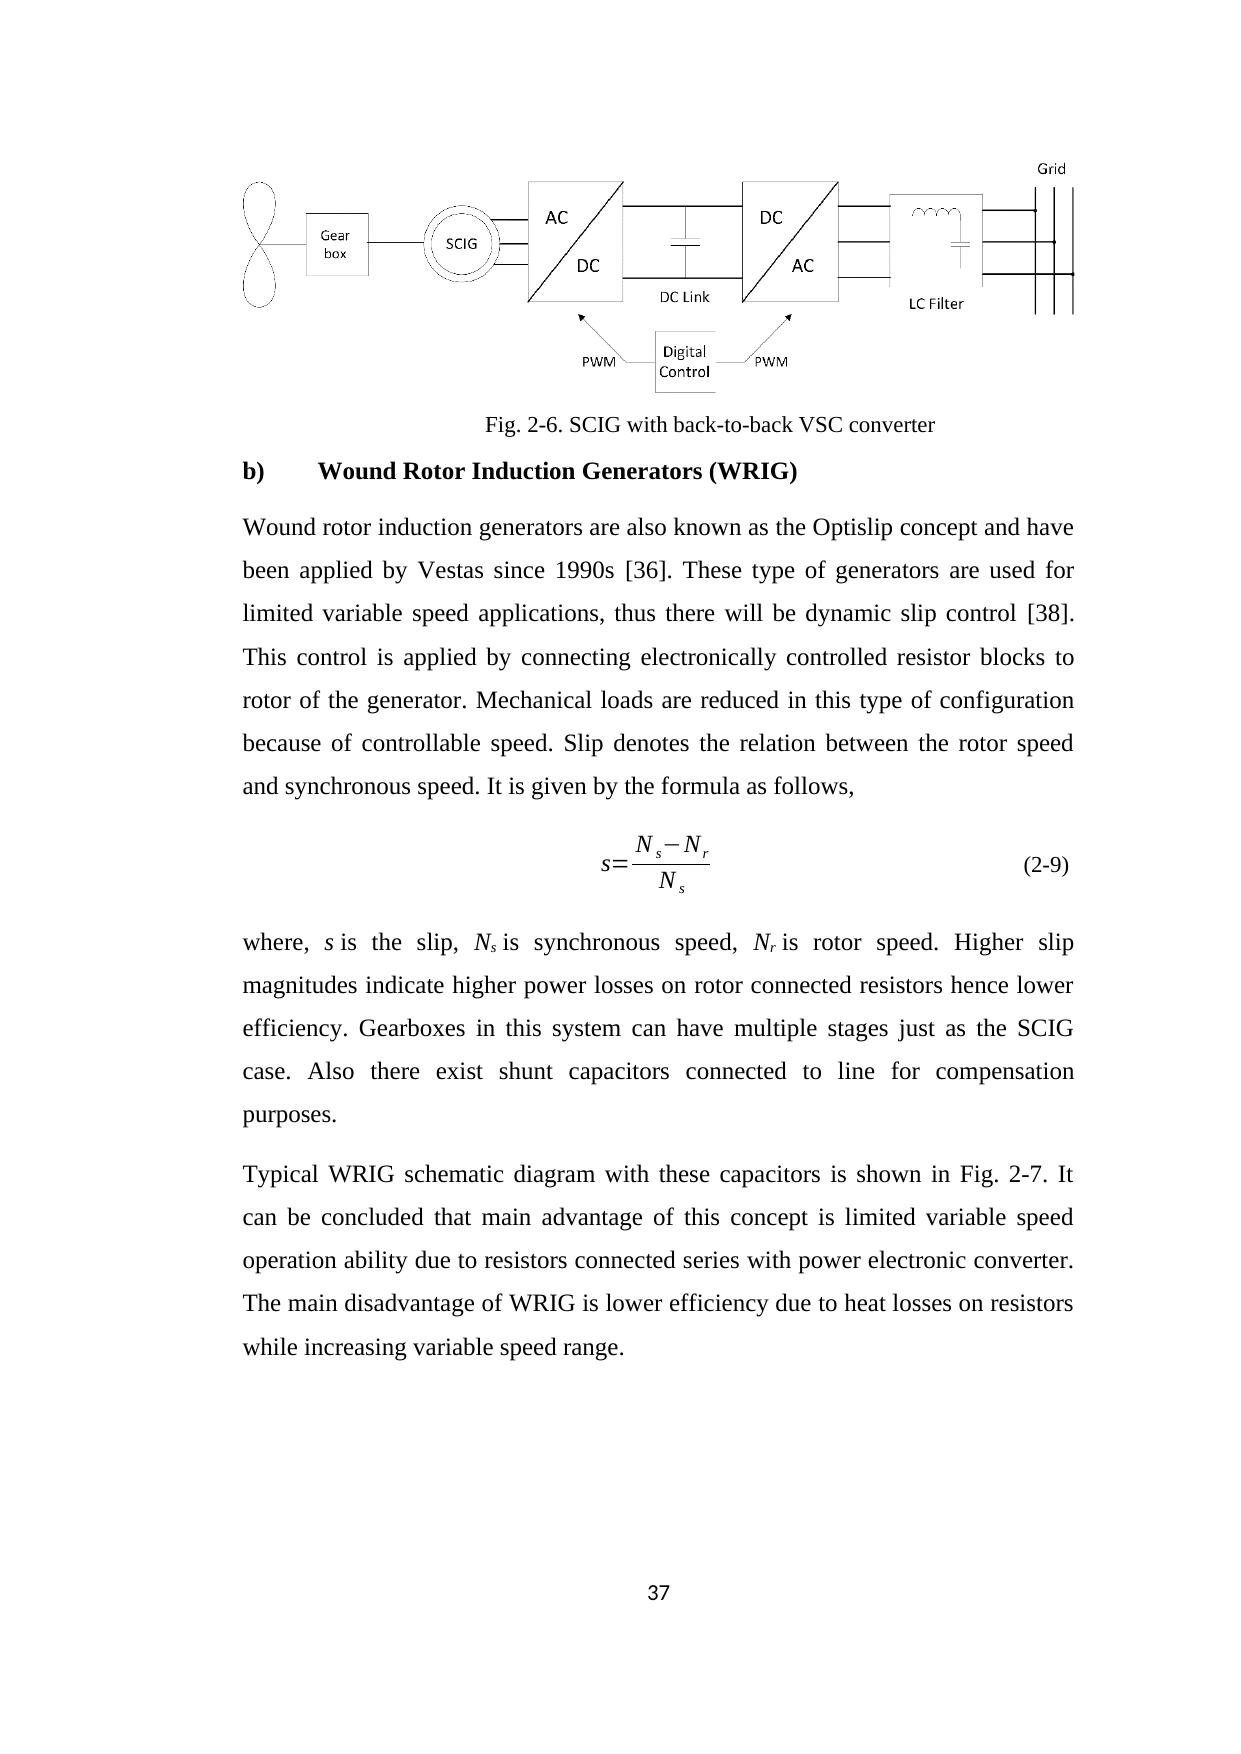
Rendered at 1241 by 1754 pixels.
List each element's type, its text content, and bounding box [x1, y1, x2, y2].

text (2-9) [242, 831, 1075, 897]
subtitle Wound Rotor Induction Generators (WRIG) [242, 456, 1075, 485]
text Typical WRIG schematic diagram with these capacitors is shown in Fig. 2-7. It can be concluded that main advantage of this concept is limited variable speed operation ability due to resistors connected series with power electronic converter. The main disadvantage of WRIG is lower efficiency due to heat losses on resistors while increasing variable speed range. [242, 1159, 1075, 1360]
text Wound rotor induction generators are also known as the Optislip concept and have been applied by Vestas since 1990s [36]. These type of generators are used for limited variable speed applications, thus there will be dynamic slip control [38]. This control is applied by connecting electronically controlled resistor blocks to rotor of the generator. Mechanical loads are reduced in this type of configuration because of controllable speed. Slip denotes the relation between the rotor speed and synchronous speed. It is given by the formula as follows, [242, 512, 1075, 800]
picture [242, 153, 1075, 393]
text where, s is the slip, Ns is synchronous speed, Nr is rotor speed. Higher slip magnitudes indicate higher power losses on rotor connected resistors hence lower efficiency. Gearboxes in this system can have multiple stages just as the SCIG case. Also there exist shunt capacitors connected to line for compensation purposes. [242, 927, 1075, 1128]
text Fig. 2-6. SCIG with back-to-back VSC converter [346, 411, 1075, 437]
